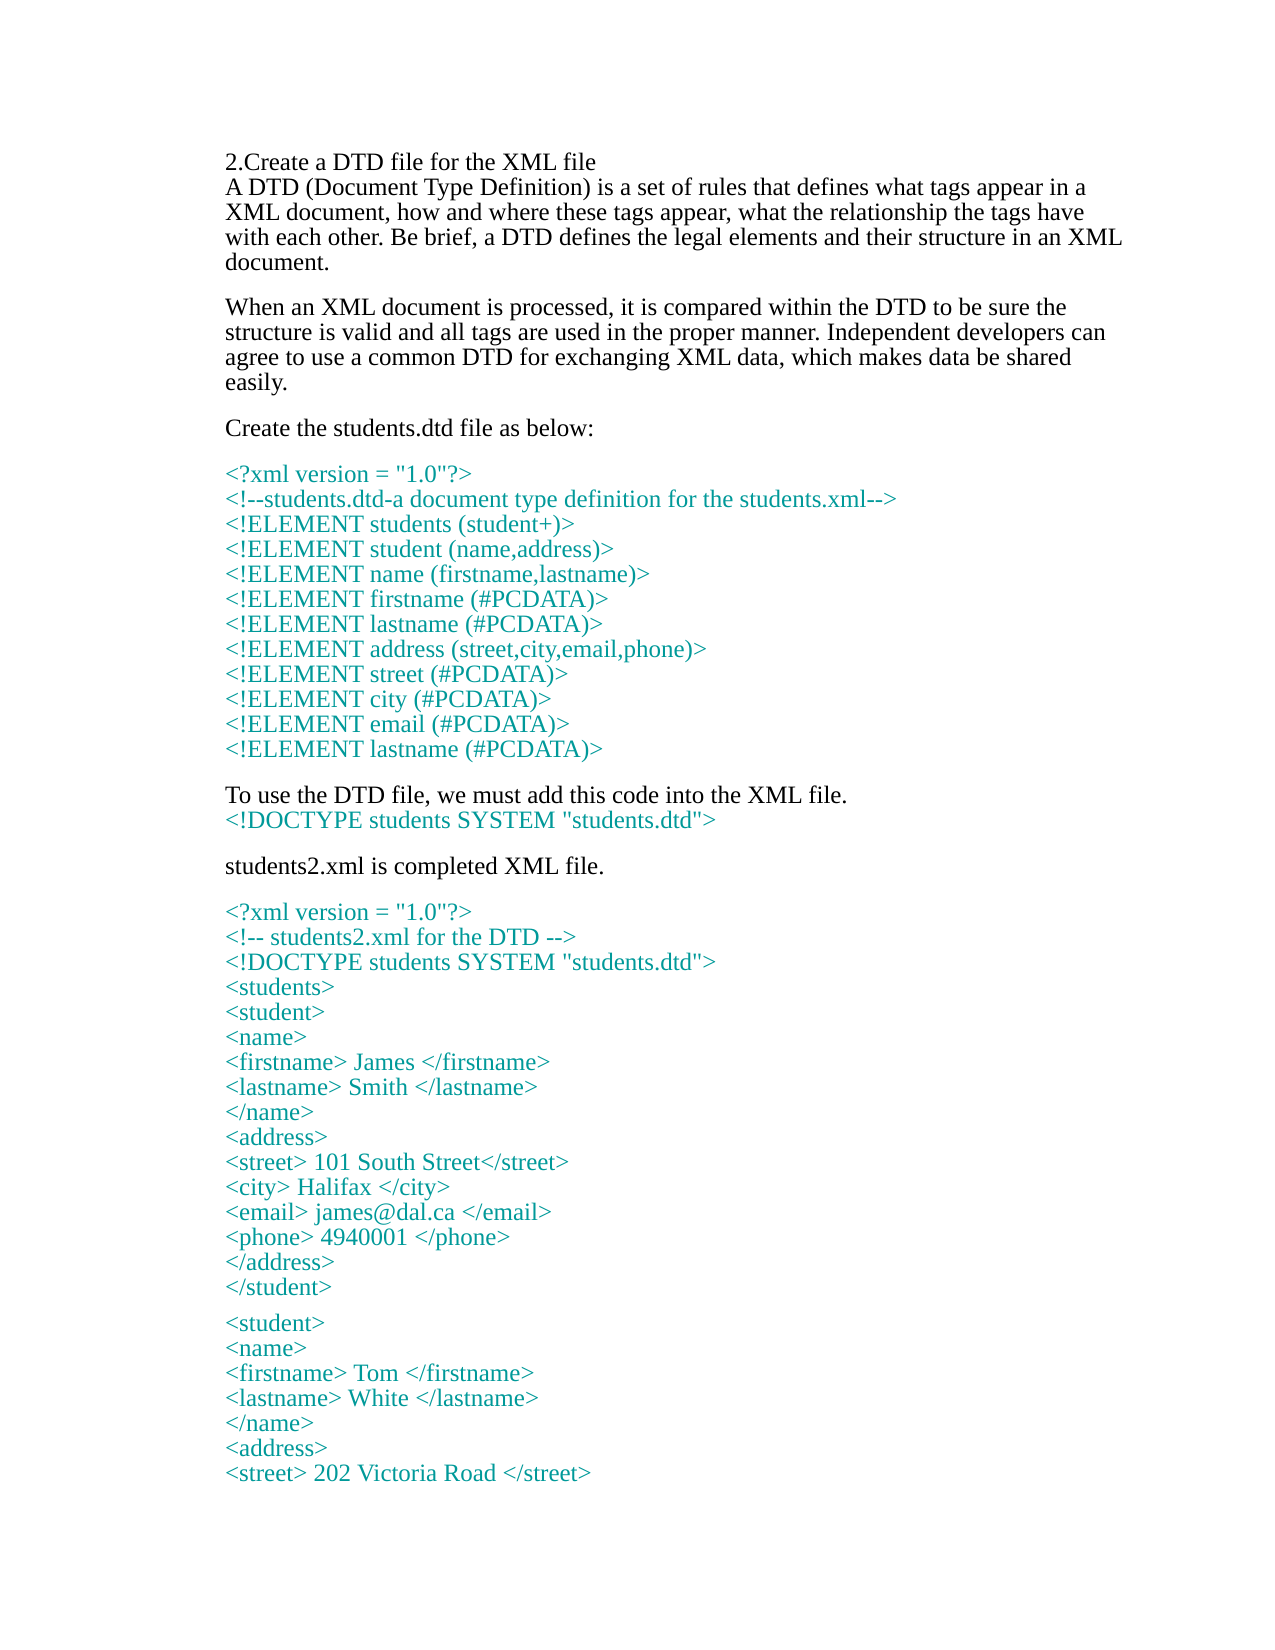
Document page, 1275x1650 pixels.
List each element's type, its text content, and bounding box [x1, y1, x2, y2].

text Create the students.dtd file as below: [150, 417, 1125, 442]
text To use the DTD file, we must add this code into the XML file. <!DOCTYPE students SYSTEM "students.dtd"> [225, 783, 1125, 833]
text 2.Create a DTD file for the XML file A DTD (Document Type Definition) is a set of rules that defines what tags appear in a XML document, how and where these tags appear, what the relationship the tags have with each other. Be brief, a DTD defines the legal elements and their structure in an XML document. [225, 150, 1125, 275]
text students2.xml is completed XML file. [150, 854, 1125, 879]
text <?xml version = "1.0"?> <!-- students2.xml for the DTD --> <!DOCTYPE students SYSTEM "students.dtd"> <students> <student> <name> <firstname> James </firstname> <lastname> Smith </lastname> </name> <address> <street> 101 South Street</street> <city> Halifax </city> <email> james@dal.ca </email> <phone> 4940001 </phone> </address> </student> [225, 900, 1125, 1300]
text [225, 1311, 1125, 1486]
text <?xml version = "1.0"?> <!--students.dtd-a document type definition for the students.xml--> <!ELEMENT students (student+)> <!ELEMENT student (name,address)> <!ELEMENT name (firstname,lastname)> <!ELEMENT firstname (#PCDATA)> <!ELEMENT lastname (#PCDATA)> <!ELEMENT address (street,city,email,phone)> <!ELEMENT street (#PCDATA)> <!ELEMENT city (#PCDATA)> <!ELEMENT email (#PCDATA)> <!ELEMENT lastname (#PCDATA)> [225, 462, 1125, 762]
text When an XML document is processed, it is compared within the DTD to be sure the structure is valid and all tags are used in the proper manner. Independent developers can agree to use a common DTD for exchanging XML data, which makes data be shared easily. [225, 296, 1125, 396]
